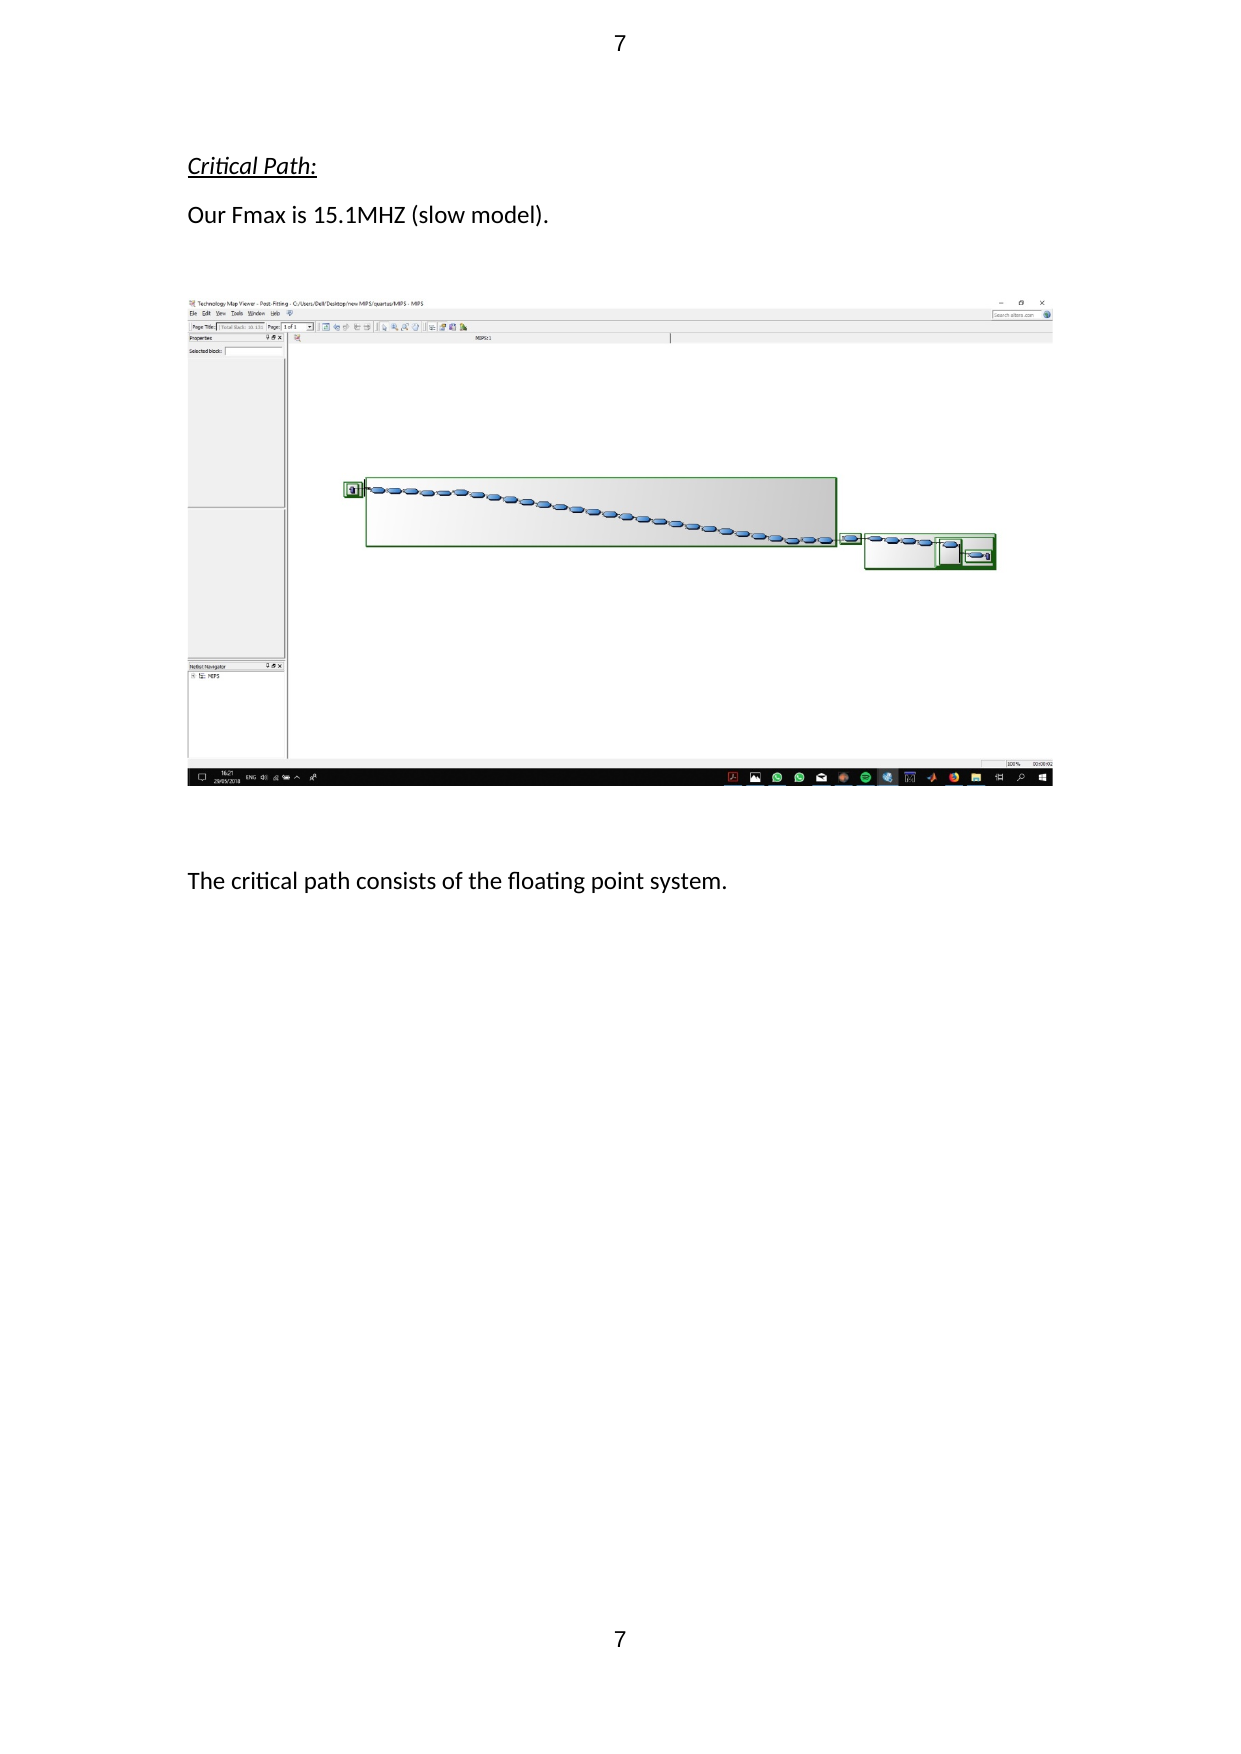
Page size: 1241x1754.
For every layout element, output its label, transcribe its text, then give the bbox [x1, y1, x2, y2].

text Critical Path: [187, 150, 1053, 181]
text Our Fmax is 15.1MHZ (slow model). [187, 199, 1053, 230]
text The critical path consists of the floating point system. [187, 865, 1053, 895]
picture [187, 298, 1053, 786]
